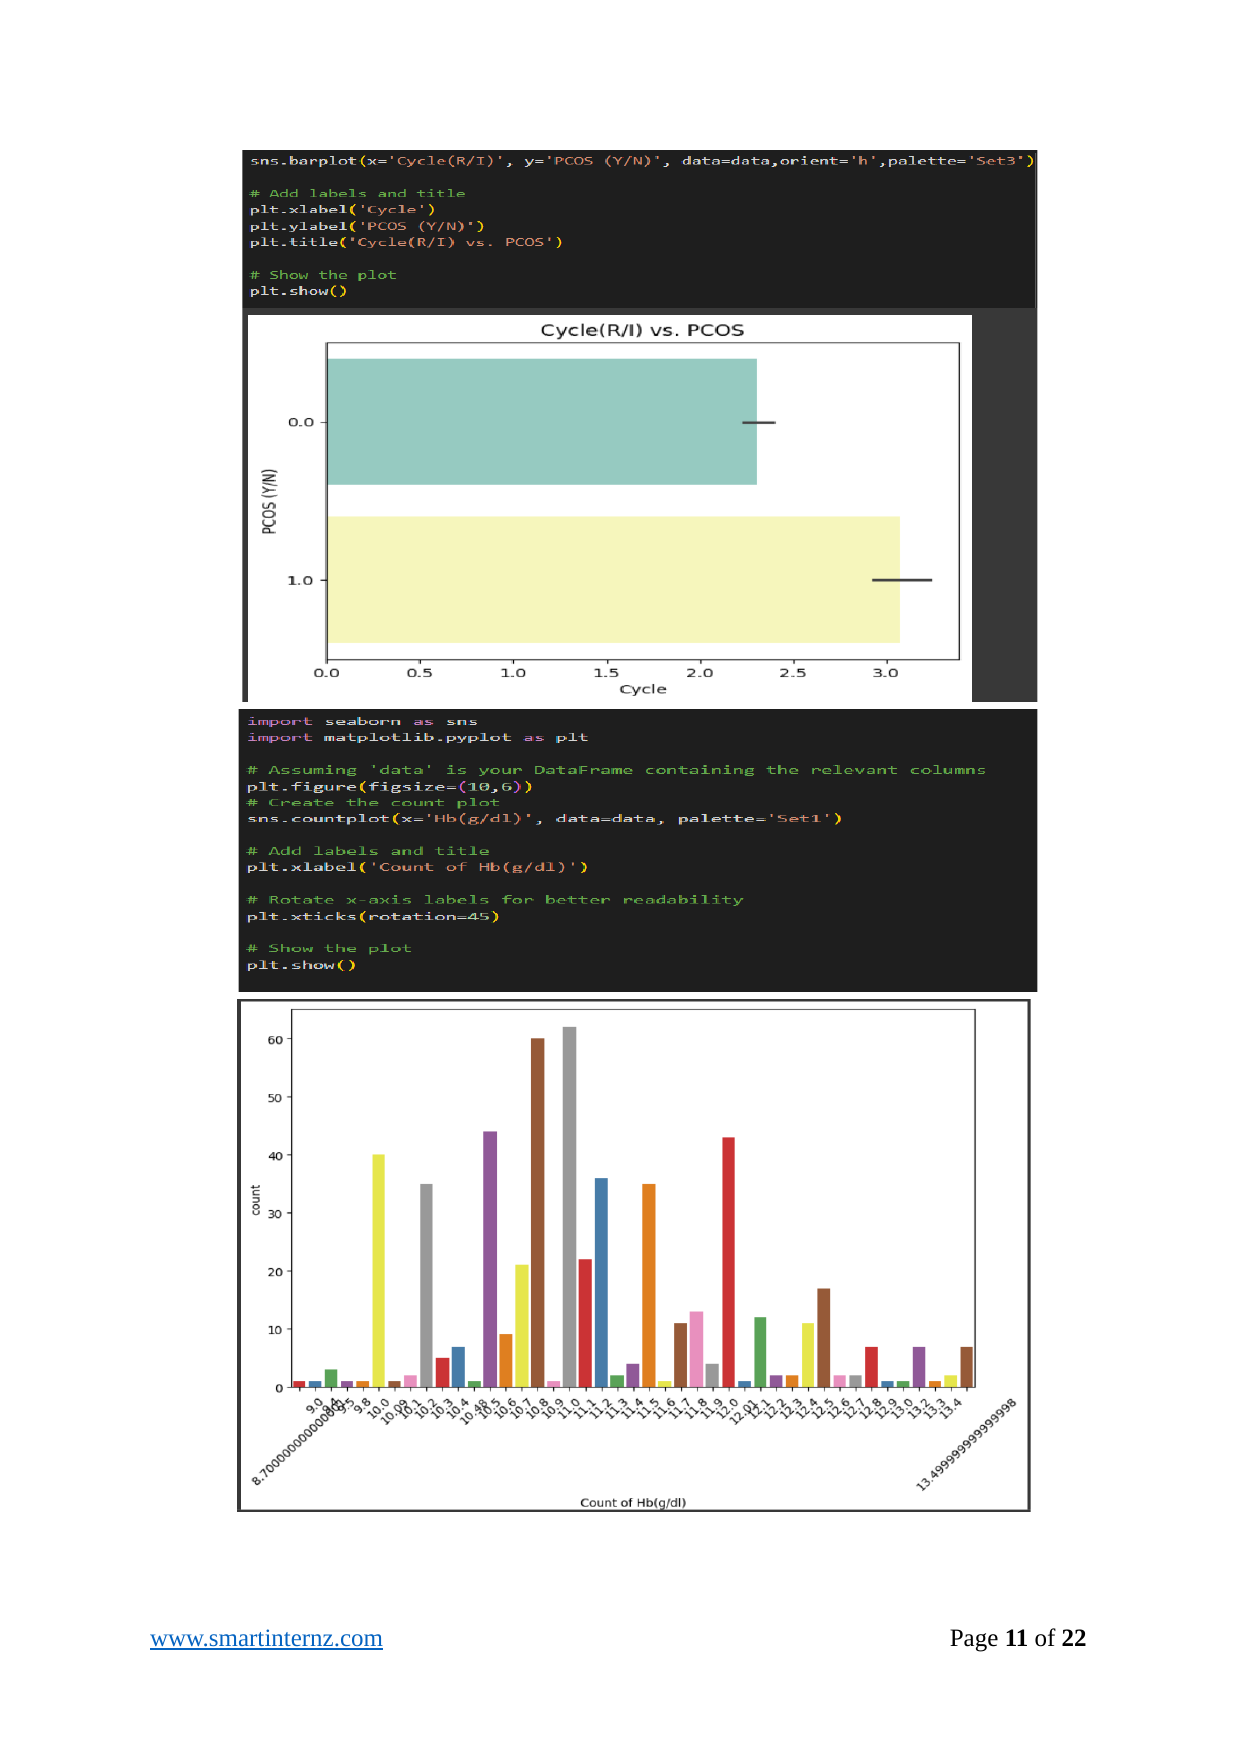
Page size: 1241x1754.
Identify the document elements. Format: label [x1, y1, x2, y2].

picture [242, 150, 1038, 702]
picture [237, 999, 1031, 1512]
picture [238, 709, 1038, 992]
